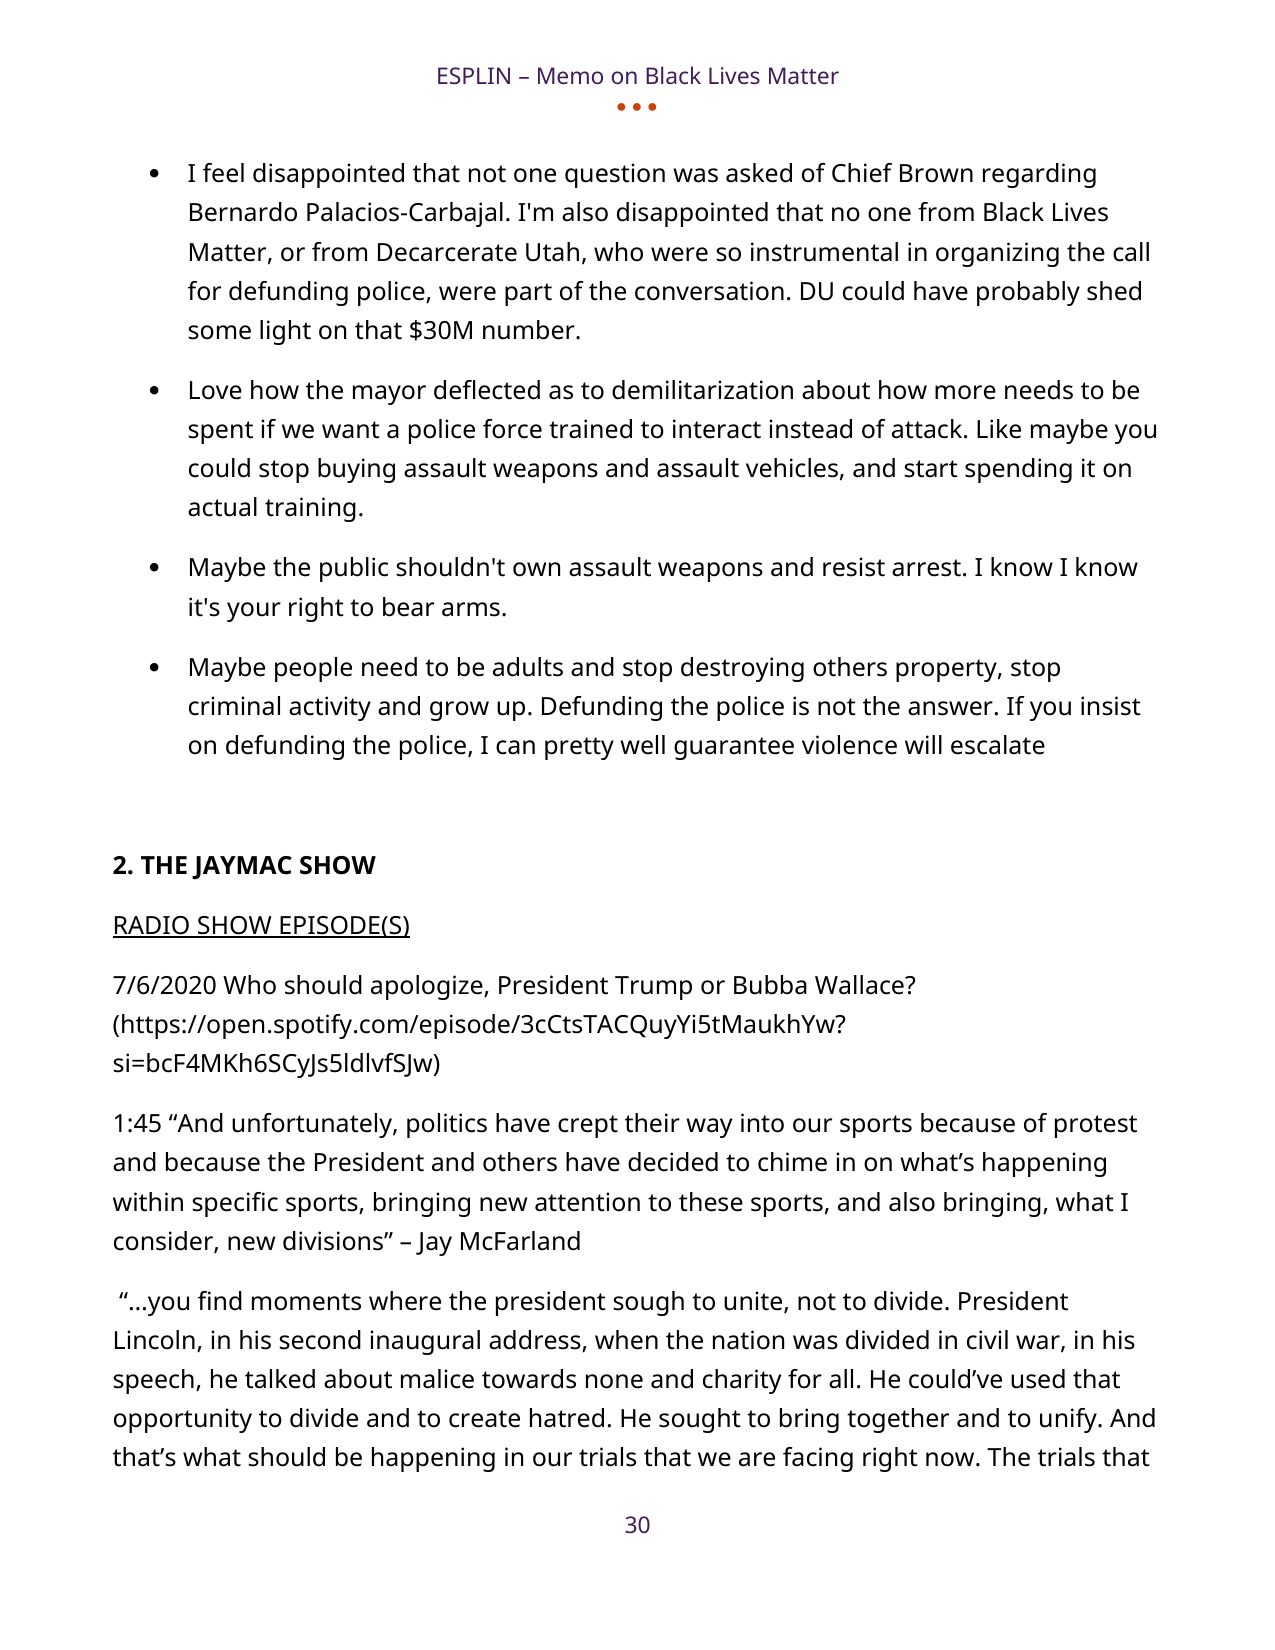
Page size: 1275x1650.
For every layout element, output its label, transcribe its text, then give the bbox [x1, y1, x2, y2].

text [112, 1283, 1162, 1474]
list Maybe people need to be adults and stop destroying others property, stop criminal activity and grow up. Defunding the police is not the answer. If you insist on defunding the police, I can pretty well guarantee violence will escalate [150, 649, 1162, 762]
list I feel disappointed that not one question was asked of Chief Brown regarding Bernardo Palacios-Carbajal. I'm also disappointed that no one from Black Lives Matter, or from Decarcerate Utah, who were so instrumental in organizing the call for defunding police, were part of the conversation. DU could have probably shed some light on that $30M number. [150, 156, 1162, 347]
text 7/6/2020 Who should apologize, President Trump or Bubba Wallace? (https://open.spotify.com/episode/3cCtsTACQuyYi5tMaukhYw?si=bcF4MKh6SCyJs5ldlvfSJw) [112, 967, 1162, 1080]
list Love how the mayor deflected as to demilitarization about how more needs to be spent if we want a police force trained to interact instead of attack. Like maybe you could stop buying assault weapons and assault vehicles, and start spending it on actual training. [150, 372, 1162, 524]
text 2. THE JAYMAC SHOW [112, 847, 1162, 882]
text 1:45 “And unfortunately, politics have crept their way into our sports because of protest and because the President and others have decided to chime in on what’s happening within specific sports, bringing new attention to these sports, and also bringing, what I consider, new divisions” – Jay McFarland [112, 1106, 1162, 1257]
text RADIO SHOW EPISODE(S) [112, 907, 1162, 942]
list Maybe the public shouldn't own assault weapons and resist arrest. I know I know it's your right to bear arms. [150, 550, 1162, 623]
